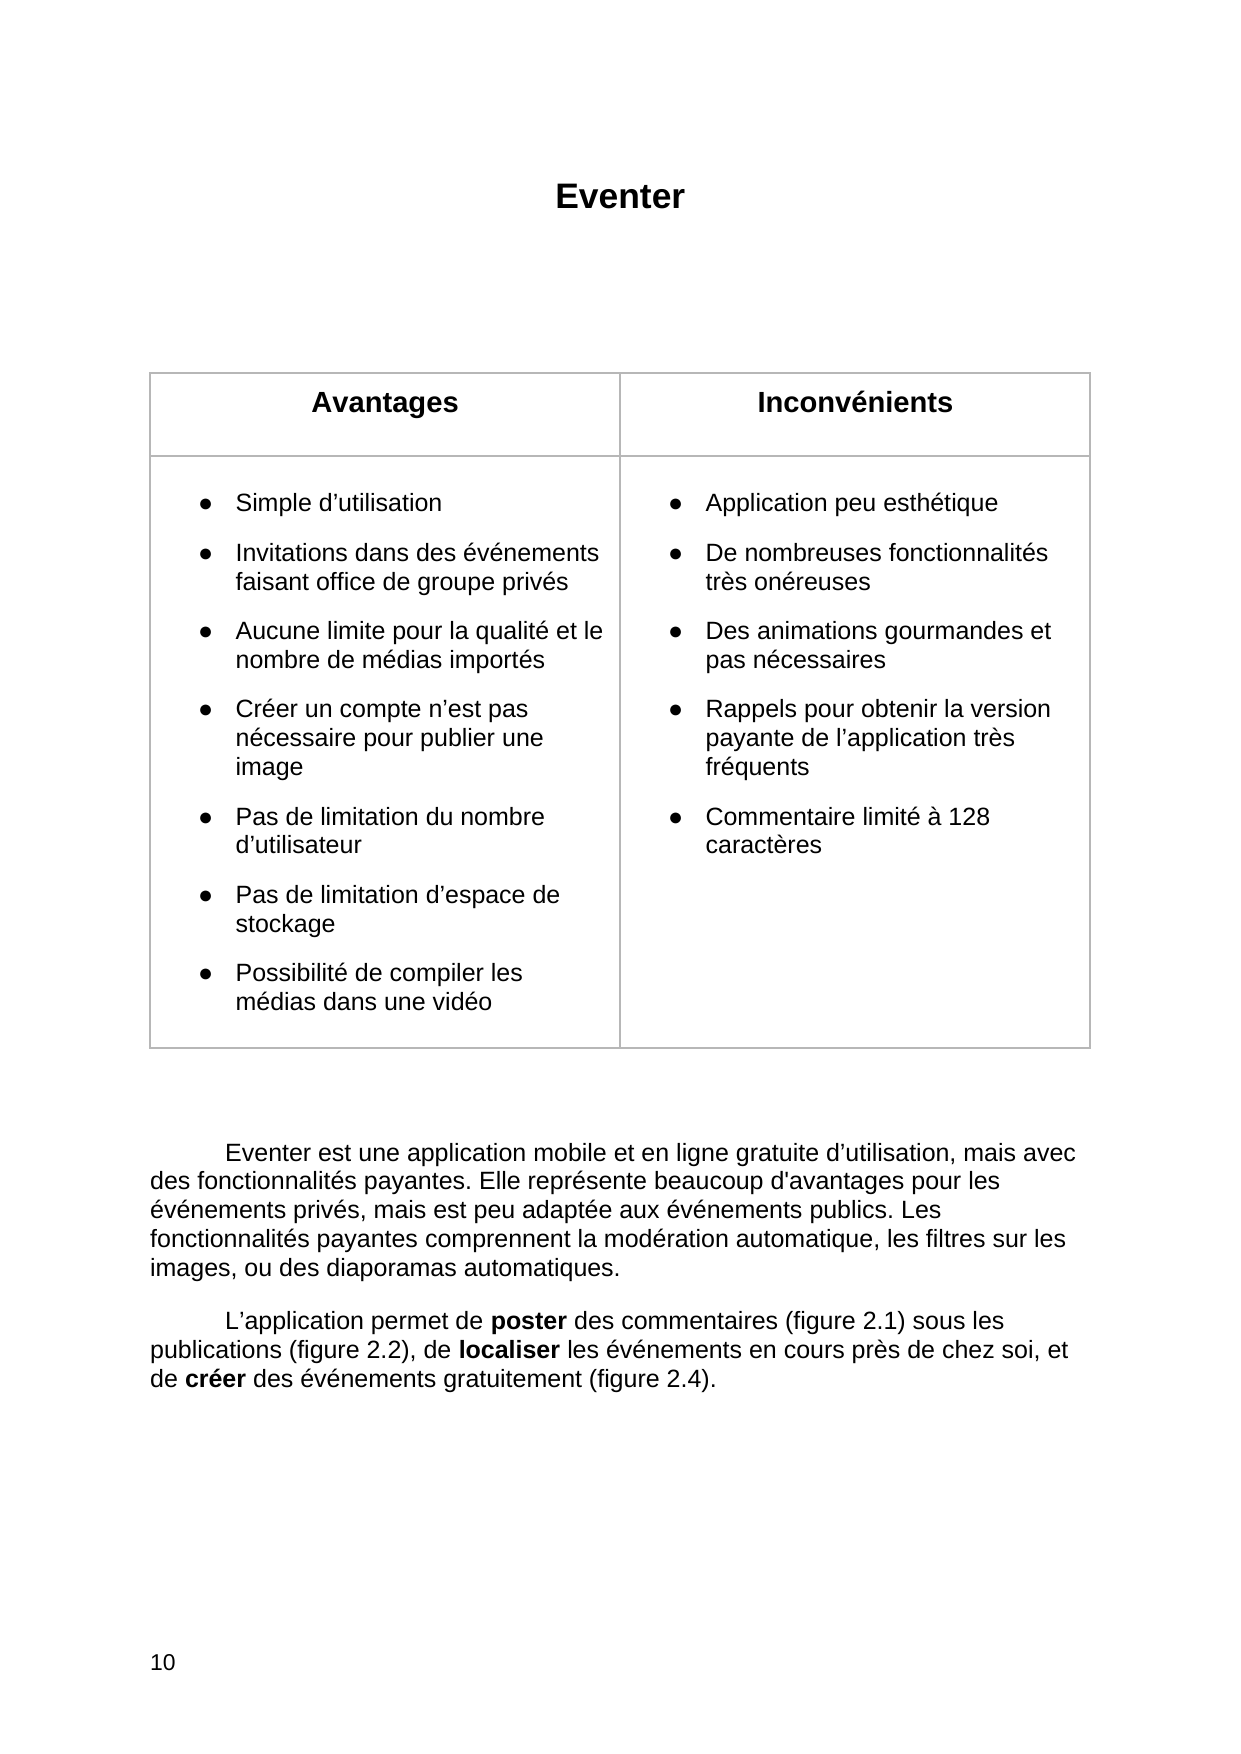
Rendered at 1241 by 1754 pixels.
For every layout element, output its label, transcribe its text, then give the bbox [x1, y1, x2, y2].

text Eventer [150, 175, 1090, 216]
table_header Avantages [151, 374, 619, 455]
table_cell Application peu esthétique De nombreuses fonctionnalités très onéreuses Des animations gourmandes et pas nécessaires Rappels pour obtenir la version payante de l’application très fréquents Commentaire limité à 128 caractères [621, 457, 1089, 1047]
table_cell Simple d’utilisation Invitations dans des événements faisant office de groupe privés Aucune limite pour la qualité et le nombre de médias importés Créer un compte n’est pas nécessaire pour publier une image Pas de limitation du nombre d’utilisateur Pas de limitation d’espace de stockage Possibilité de compiler les médias dans une vidéo [151, 457, 619, 1047]
text L’application permet de poster des commentaires (figure 2.1) sous les publications (figure 2.2), de localiser les événements en cours près de chez soi, et de créer des événements gratuitement (figure 2.4). [150, 1306, 1090, 1392]
table_header Inconvénients [621, 374, 1089, 455]
text Eventer est une application mobile et en ligne gratuite d’utilisation, mais avec des fonctionnalités payantes. Elle représente beaucoup d'avantages pour les événements privés, mais est peu adaptée aux événements publics. Les fonctionnalités payantes comprennent la modération automatique, les filtres sur les images, ou des diaporamas automatiques. [150, 1137, 1090, 1281]
